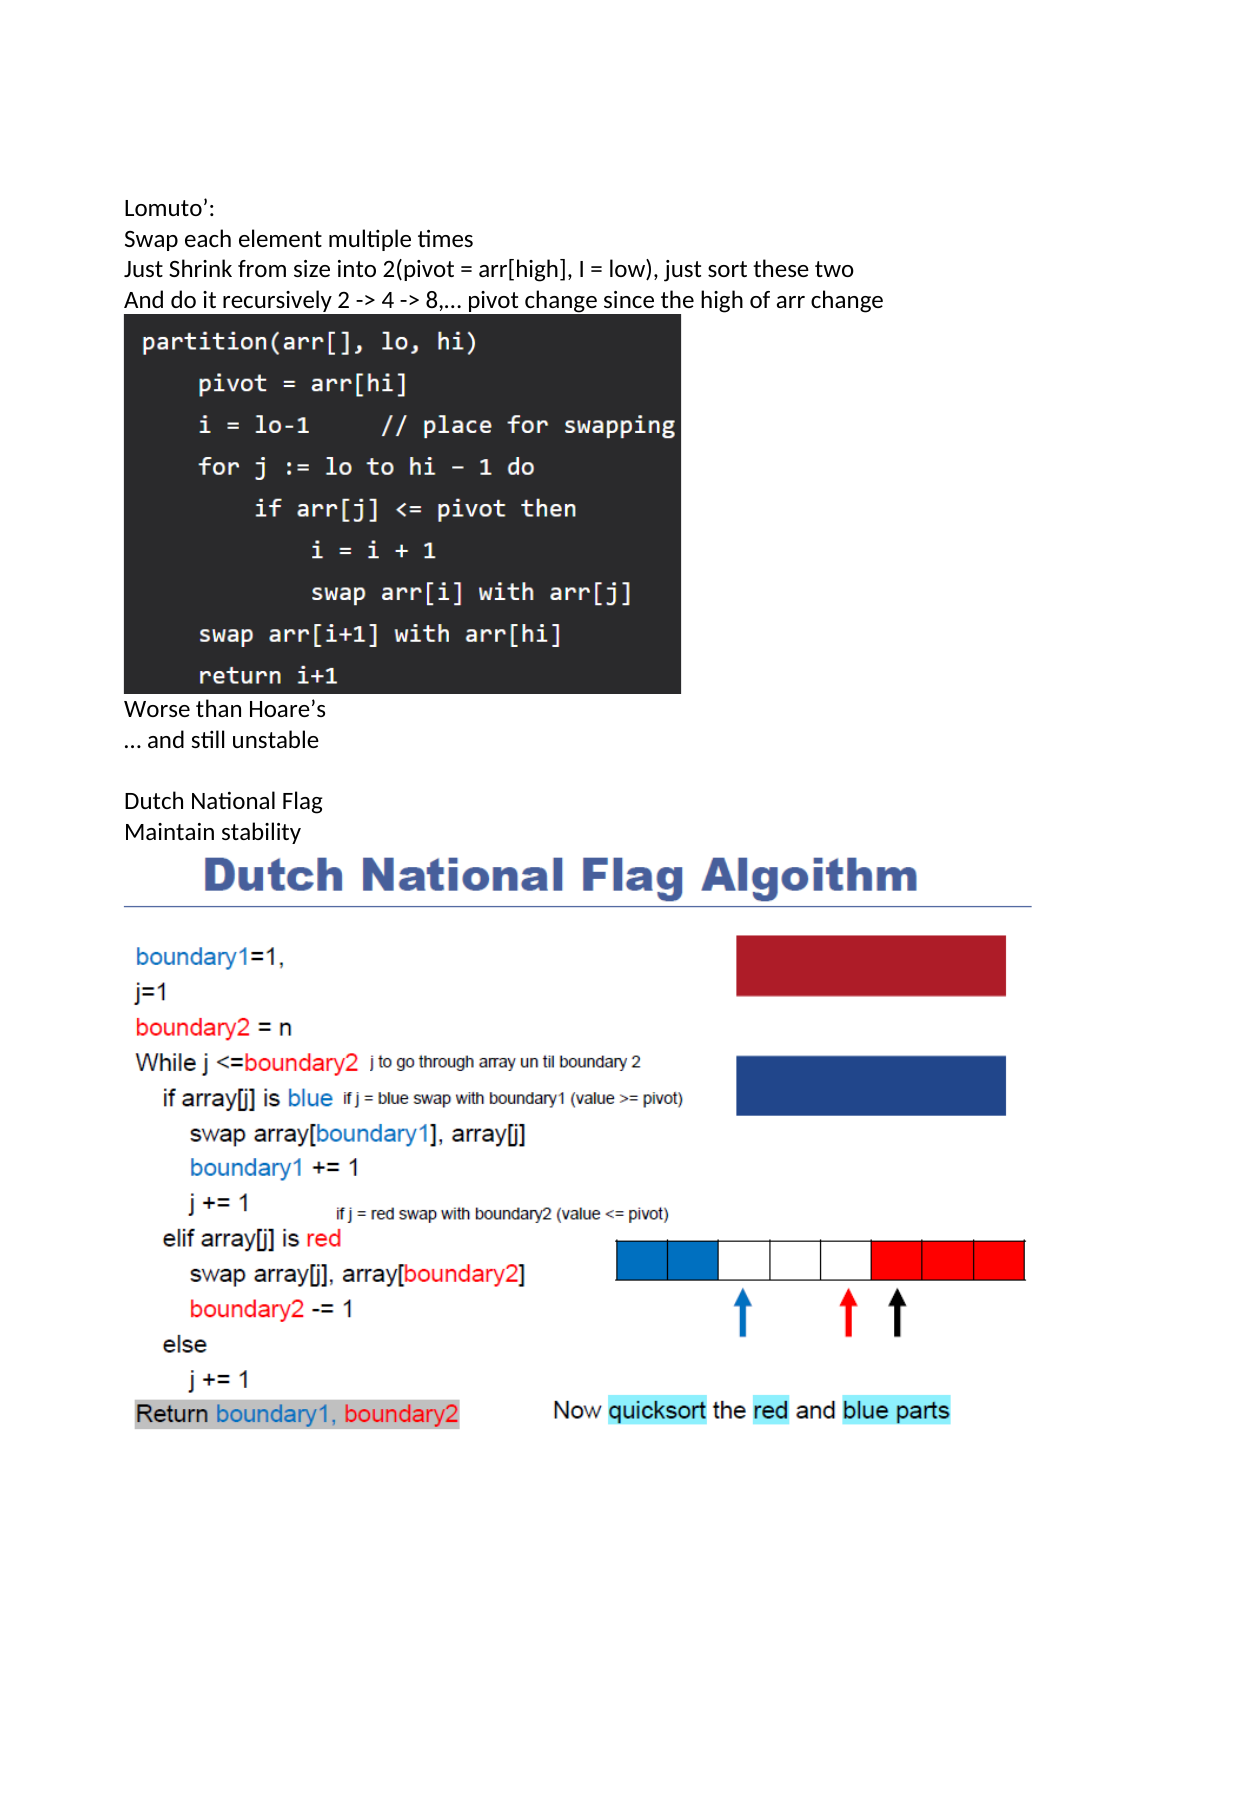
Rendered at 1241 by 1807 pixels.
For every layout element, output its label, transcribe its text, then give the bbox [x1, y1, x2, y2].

text Worse than Hoare’s [124, 694, 1072, 724]
text Lomuto’: [124, 192, 1072, 223]
text Maintain stability [124, 816, 1072, 846]
picture [123, 314, 682, 694]
text … and still unstable [124, 724, 1072, 755]
text Swap each element multiple times [124, 223, 1072, 253]
text And do it recursively 2 -> 4 -> 8,… pivot change since the high of arr change [124, 284, 1072, 314]
text Just Shrink from size into 2(pivot = arr[high], I = low), just sort these two [124, 253, 1072, 284]
text Dutch National Flag [124, 785, 1072, 816]
picture [123, 846, 1032, 1441]
